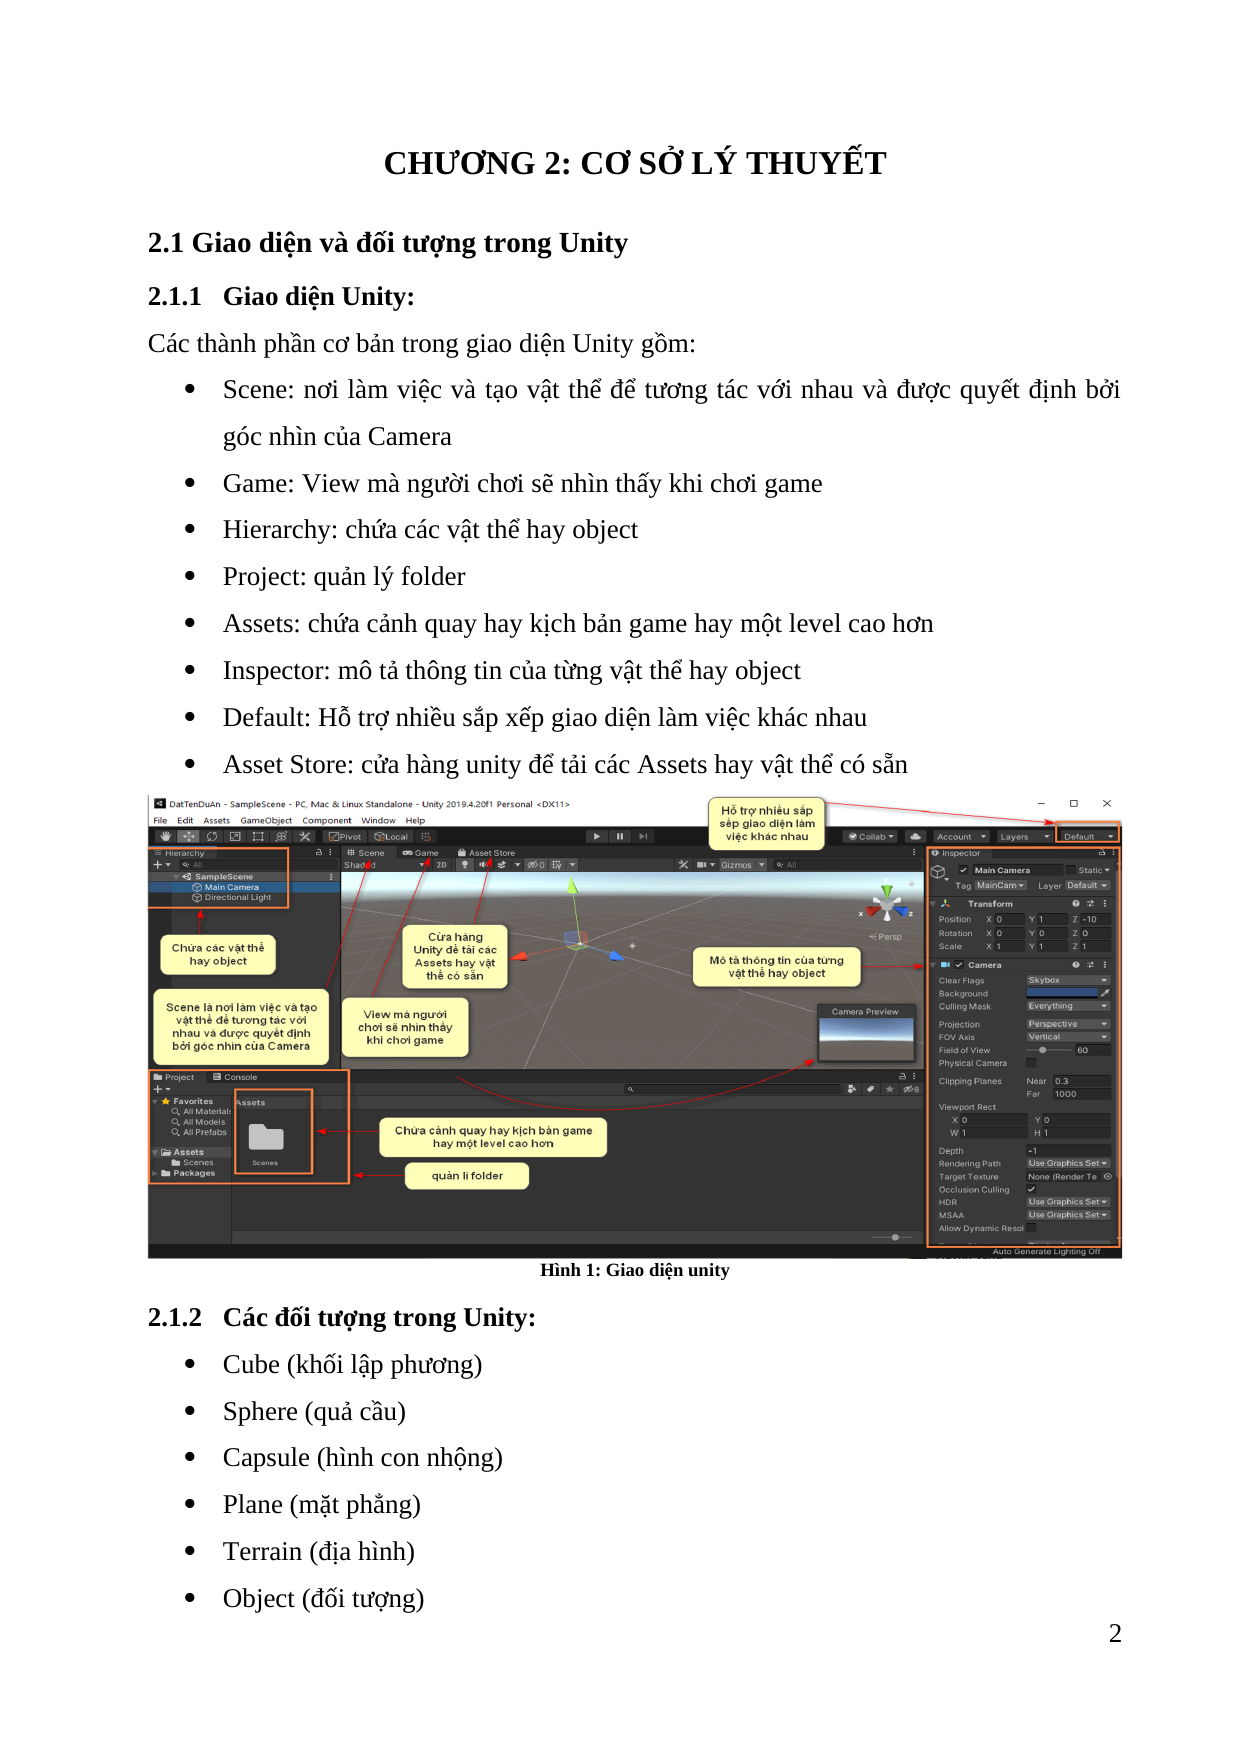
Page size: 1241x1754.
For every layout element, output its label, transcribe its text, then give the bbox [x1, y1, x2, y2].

list Cube (khối lập phương) [185, 1348, 1122, 1379]
subtitle Giao diện Unity: [148, 280, 1122, 311]
list Hierarchy: chứa các vật thể hay object [185, 514, 1122, 545]
text Hình 1: Giao diện unity [148, 1259, 1122, 1280]
list Asset Store: cửa hàng unity để tải các Assets hay vật thể có sẵn [185, 748, 1122, 779]
list Sphere (quả cầu) [185, 1395, 1122, 1426]
subtitle Các đối tượng trong Unity: [148, 1301, 1122, 1332]
text Các thành phần cơ bản trong giao diện Unity gồm: [148, 327, 1122, 358]
list Project: quản lý folder [185, 561, 1122, 592]
list Terrain (địa hình) [185, 1535, 1122, 1567]
list Inspector: mô tả thông tin của từng vật thể hay object [185, 654, 1122, 686]
list Plane (mặt phẳng) [185, 1488, 1122, 1520]
list Assets: chứa cảnh quay hay kịch bản game hay một level cao hơn [185, 607, 1122, 639]
list Capsule (hình con nhộng) [185, 1442, 1122, 1473]
picture [147, 795, 1123, 1259]
list Scene: nơi làm việc và tạo vật thể để tương tác với nhau và được quyết định bởi góc nhìn của Camera [185, 373, 1122, 451]
list Default: Hỗ trợ nhiều sắp xếp giao diện làm việc khác nhau [185, 701, 1122, 732]
list Game: View mà người chơi sẽ nhìn thấy khi chơi game [185, 467, 1122, 498]
list Object (đối tượng) [185, 1582, 1122, 1613]
subtitle CƠ SỞ LÝ THUYẾT [148, 143, 1122, 181]
subtitle Giao diện và đối tượng trong Unity [148, 226, 1122, 259]
